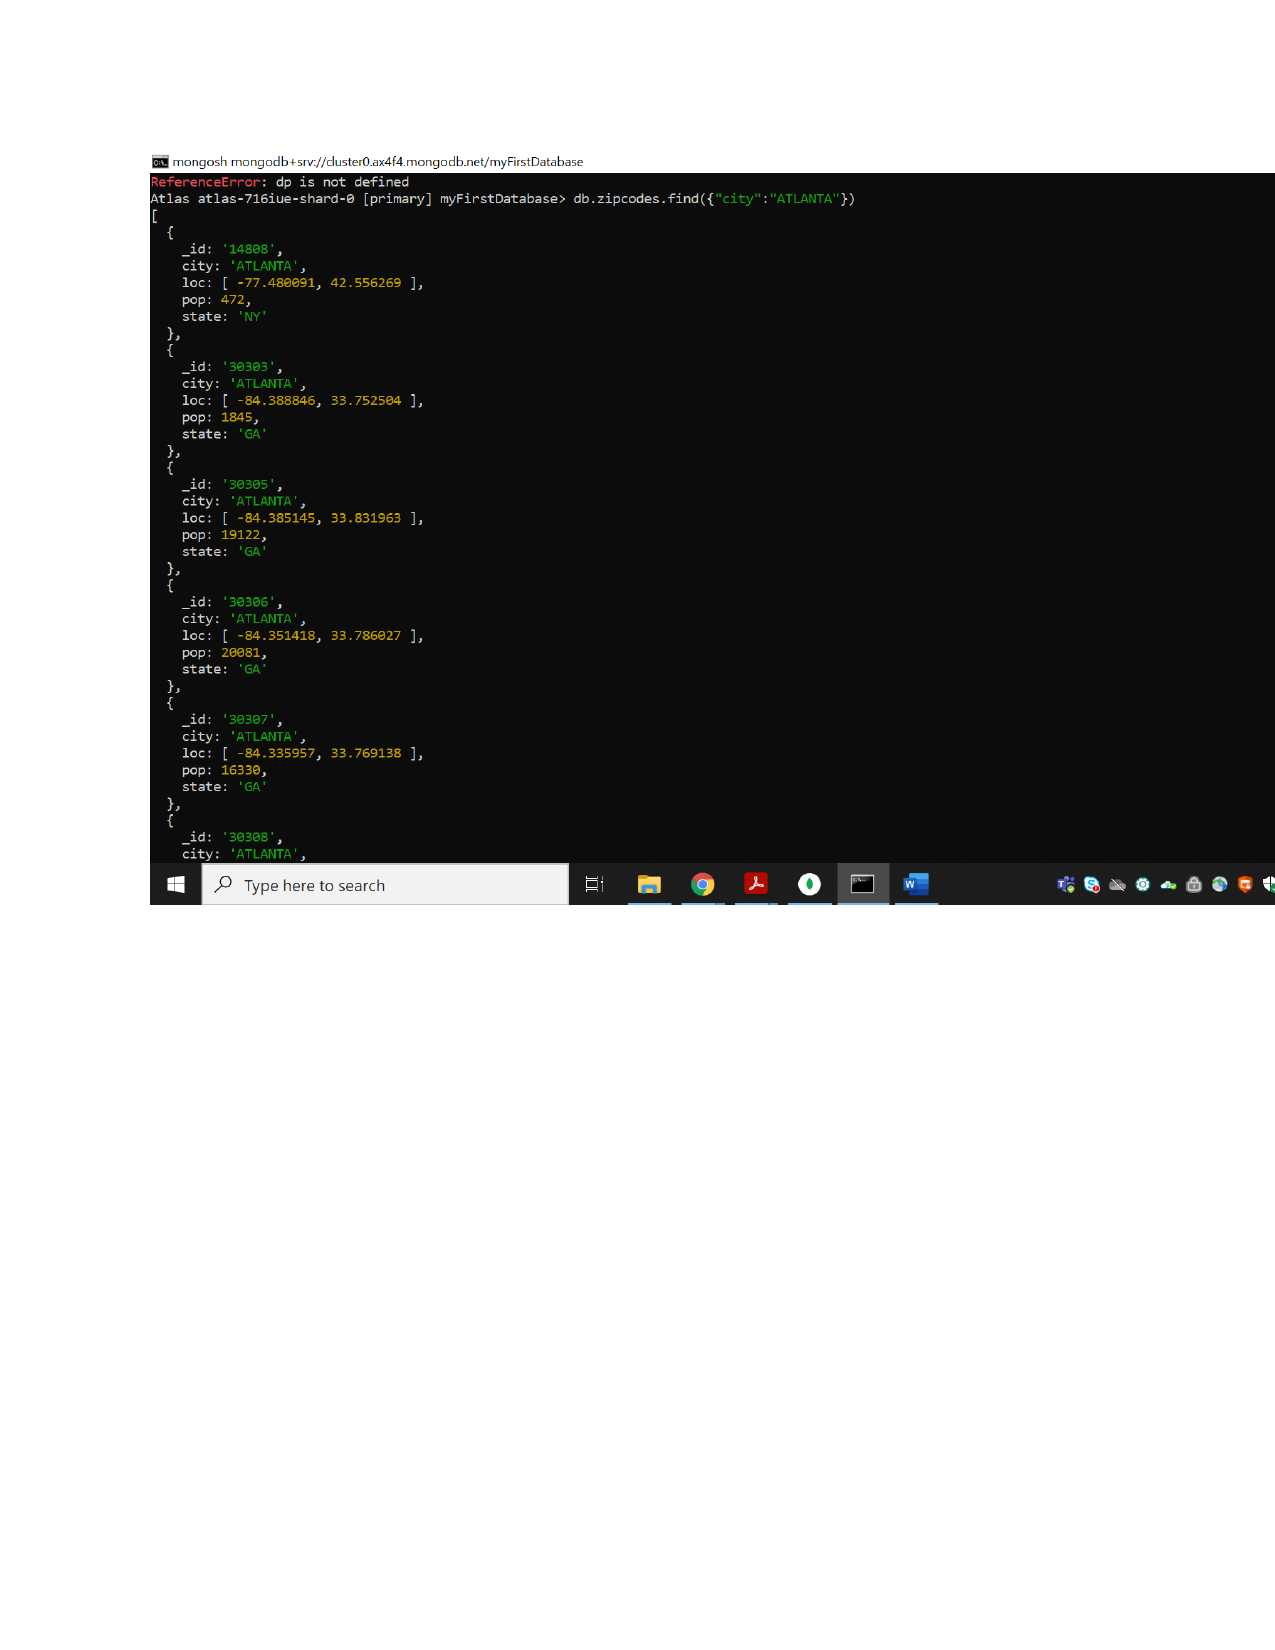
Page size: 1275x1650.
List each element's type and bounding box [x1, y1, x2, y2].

picture [150, 150, 1275, 905]
